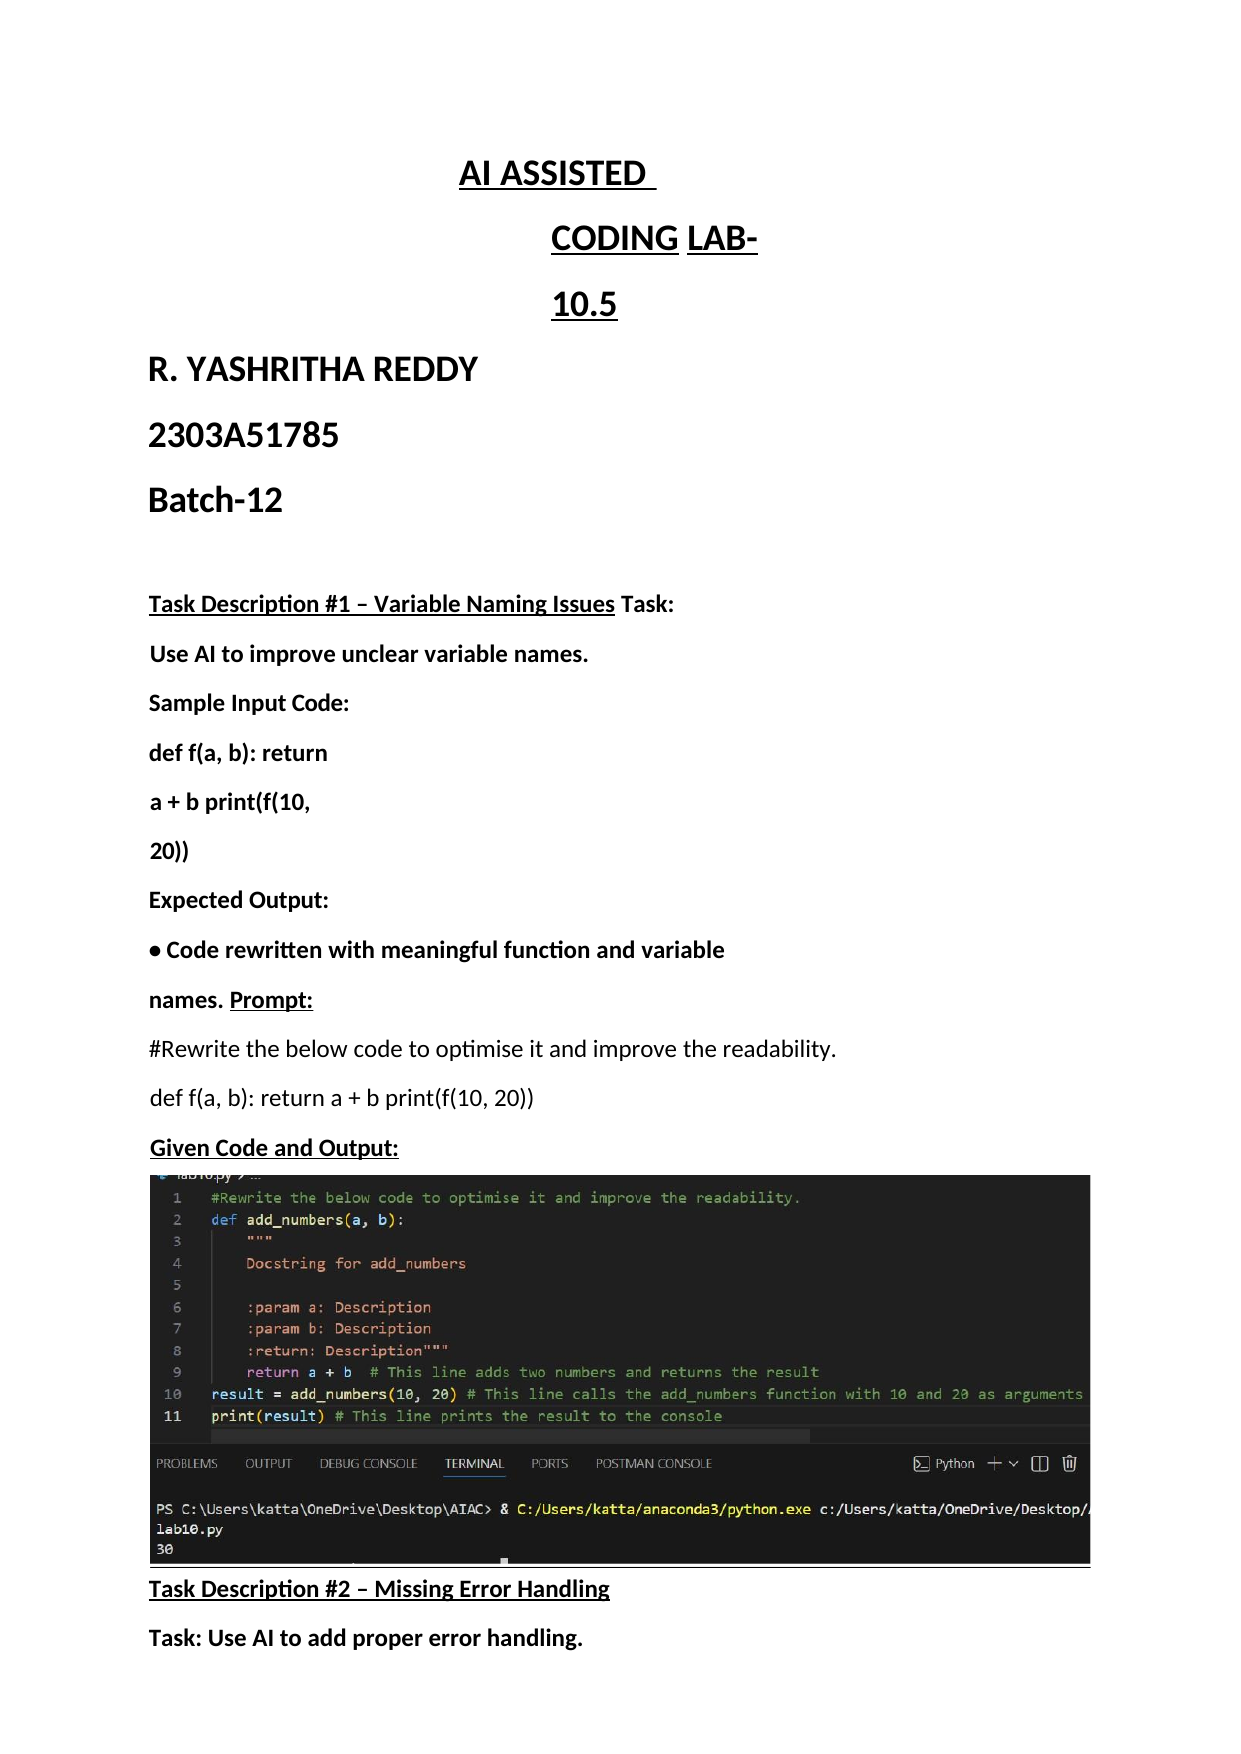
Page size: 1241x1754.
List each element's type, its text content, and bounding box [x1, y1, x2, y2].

text R. YASHRITHA REDDY 2303A51785 [148, 345, 1057, 457]
text AI ASSISTED CODING LAB-10.5 [459, 148, 781, 325]
text Batch-12 [148, 476, 1093, 522]
text Task Description #1 – Variable Naming Issues Task: Use AI to improve unclear variable names. [148, 588, 702, 669]
text def f(a, b): return a + b print(f(10, 20)) [148, 737, 333, 866]
text Given Code and Output: [150, 1132, 1093, 1162]
picture [150, 1175, 1091, 1568]
text Sample Input Code: [148, 688, 1093, 718]
text Expected Output: [148, 884, 1093, 915]
text #Rewrite the below code to optimise it and improve the readability. def f(a, b): return a + b print(f(10, 20)) [148, 1033, 860, 1113]
list Code rewritten with meaningful function and variable names. Prompt: [148, 934, 804, 1014]
text Task Description #2 – Missing Error Handling Task: Use AI to add proper error handling. [148, 1573, 654, 1652]
